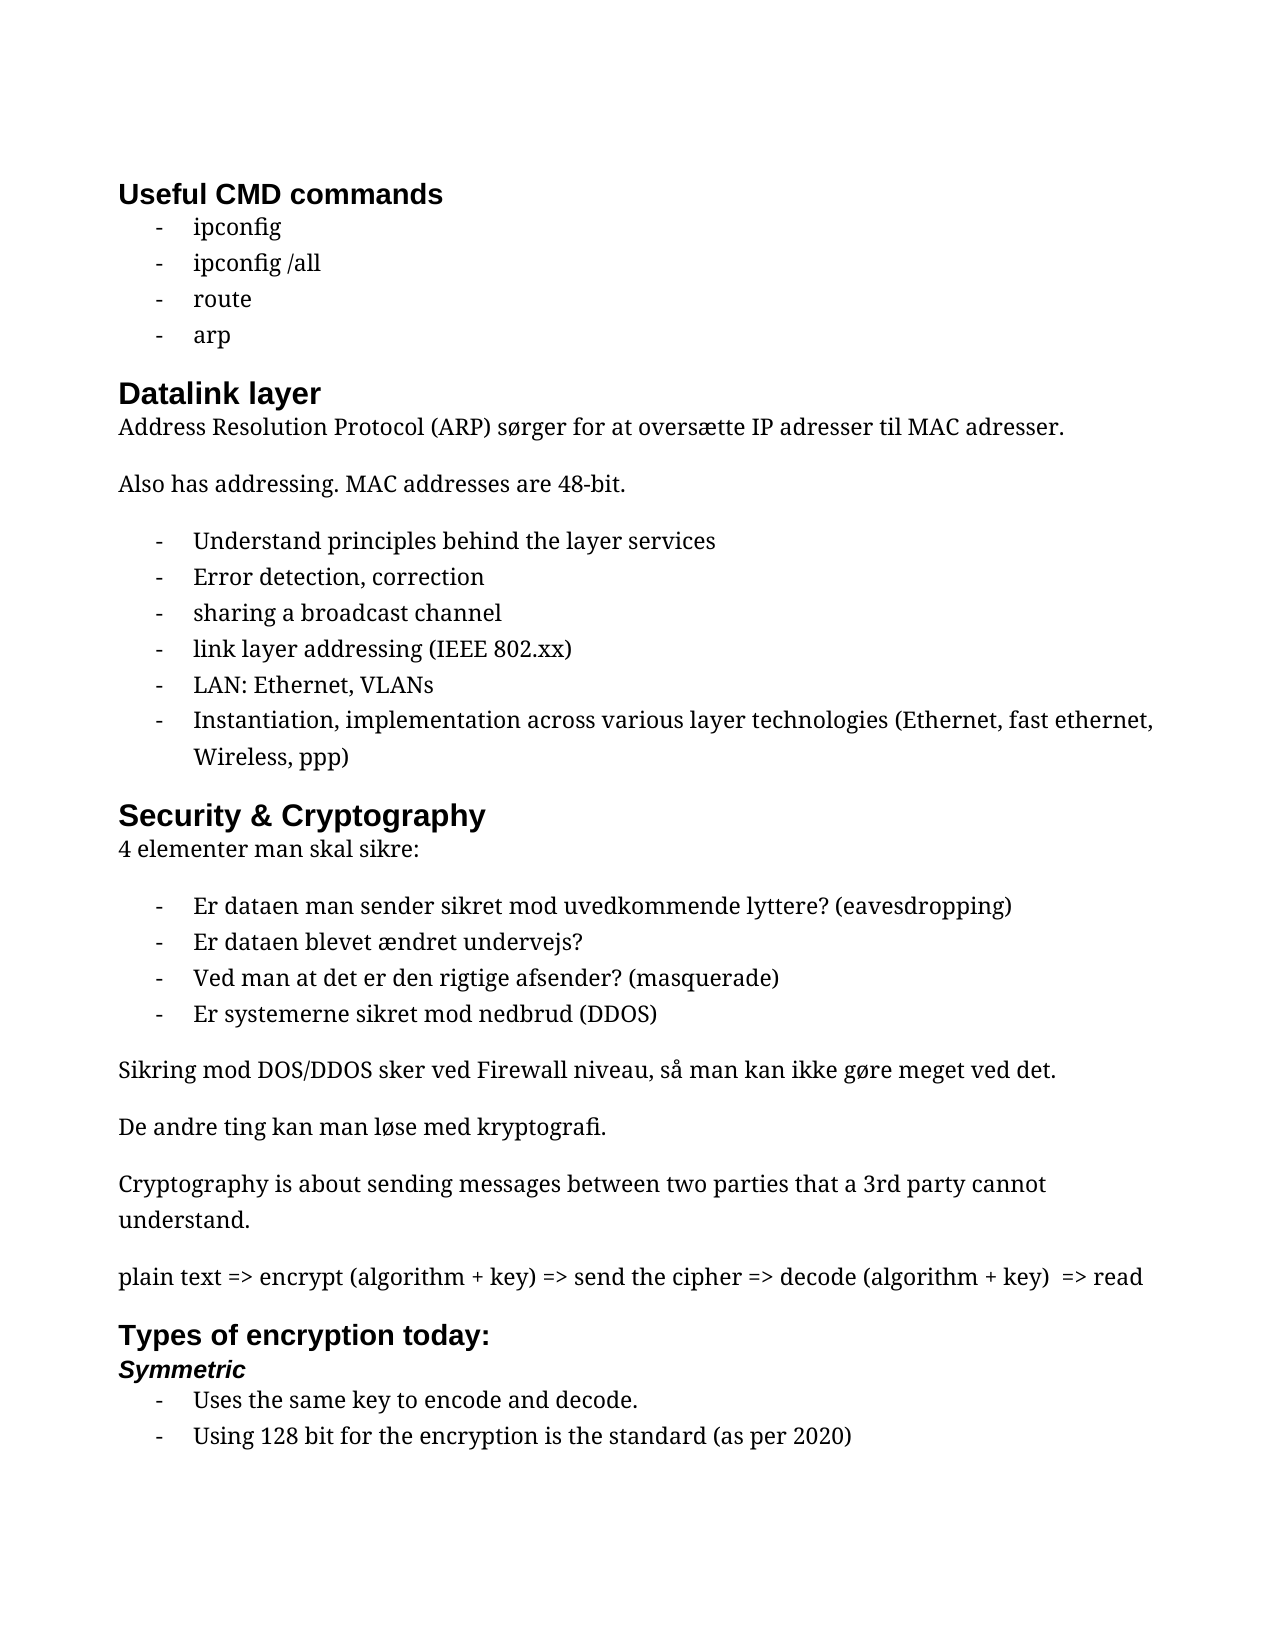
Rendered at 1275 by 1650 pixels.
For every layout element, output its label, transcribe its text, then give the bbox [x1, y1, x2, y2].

text Address Resolution Protocol (ARP) sørger for at oversætte IP adresser til MAC adresser. [118, 411, 1157, 442]
list ipconfig /all [156, 247, 1157, 278]
list Er dataen blevet ændret undervejs? [156, 926, 1157, 957]
list Understand principles behind the layer services [156, 525, 1157, 556]
subtitle Datalink layer [118, 375, 1157, 411]
subtitle Types of encryption today: [118, 1317, 1157, 1351]
list Ved man at det er den rigtige afsender? (masquerade) [156, 962, 1157, 993]
text 4 elementer man skal sikre: [118, 833, 1157, 864]
text plain text => encrypt (algorithm + key) => send the cipher => decode (algorithm + key) => read [118, 1261, 1157, 1292]
list LAN: Ethernet, VLANs [156, 668, 1157, 700]
list Error detection, correction [156, 561, 1157, 592]
subtitle Security & Cryptography [118, 797, 1157, 833]
list Uses the same key to encode and decode. [156, 1384, 1157, 1415]
list link layer addressing (IEEE 802.xx) [156, 633, 1157, 664]
list Er systemerne sikret mod nedbrud (DDOS) [156, 998, 1157, 1029]
subtitle Useful CMD commands [118, 177, 1157, 211]
list sharing a broadcast channel [156, 597, 1157, 628]
list route [156, 283, 1157, 314]
list Using 128 bit for the encryption is the standard (as per 2020) [156, 1420, 1157, 1451]
list Er dataen man sender sikret mod uvedkommende lyttere? (eavesdropping) [156, 890, 1157, 921]
text De andre ting kan man løse med kryptografi. [118, 1111, 1157, 1142]
text Cryptography is about sending messages between two parties that a 3rd party cannot understand. [118, 1168, 1157, 1235]
subtitle Symmetric [118, 1355, 1157, 1384]
text Also has addressing. MAC addresses are 48-bit. [118, 468, 1157, 499]
list Instantiation, implementation across various layer technologies (Ethernet, fast ethernet, Wireless, ppp) [156, 704, 1157, 772]
text Sikring mod DOS/DDOS sker ved Firewall niveau, så man kan ikke gøre meget ved det. [118, 1054, 1157, 1086]
list arp [156, 318, 1157, 350]
list ipconfig [156, 211, 1157, 242]
